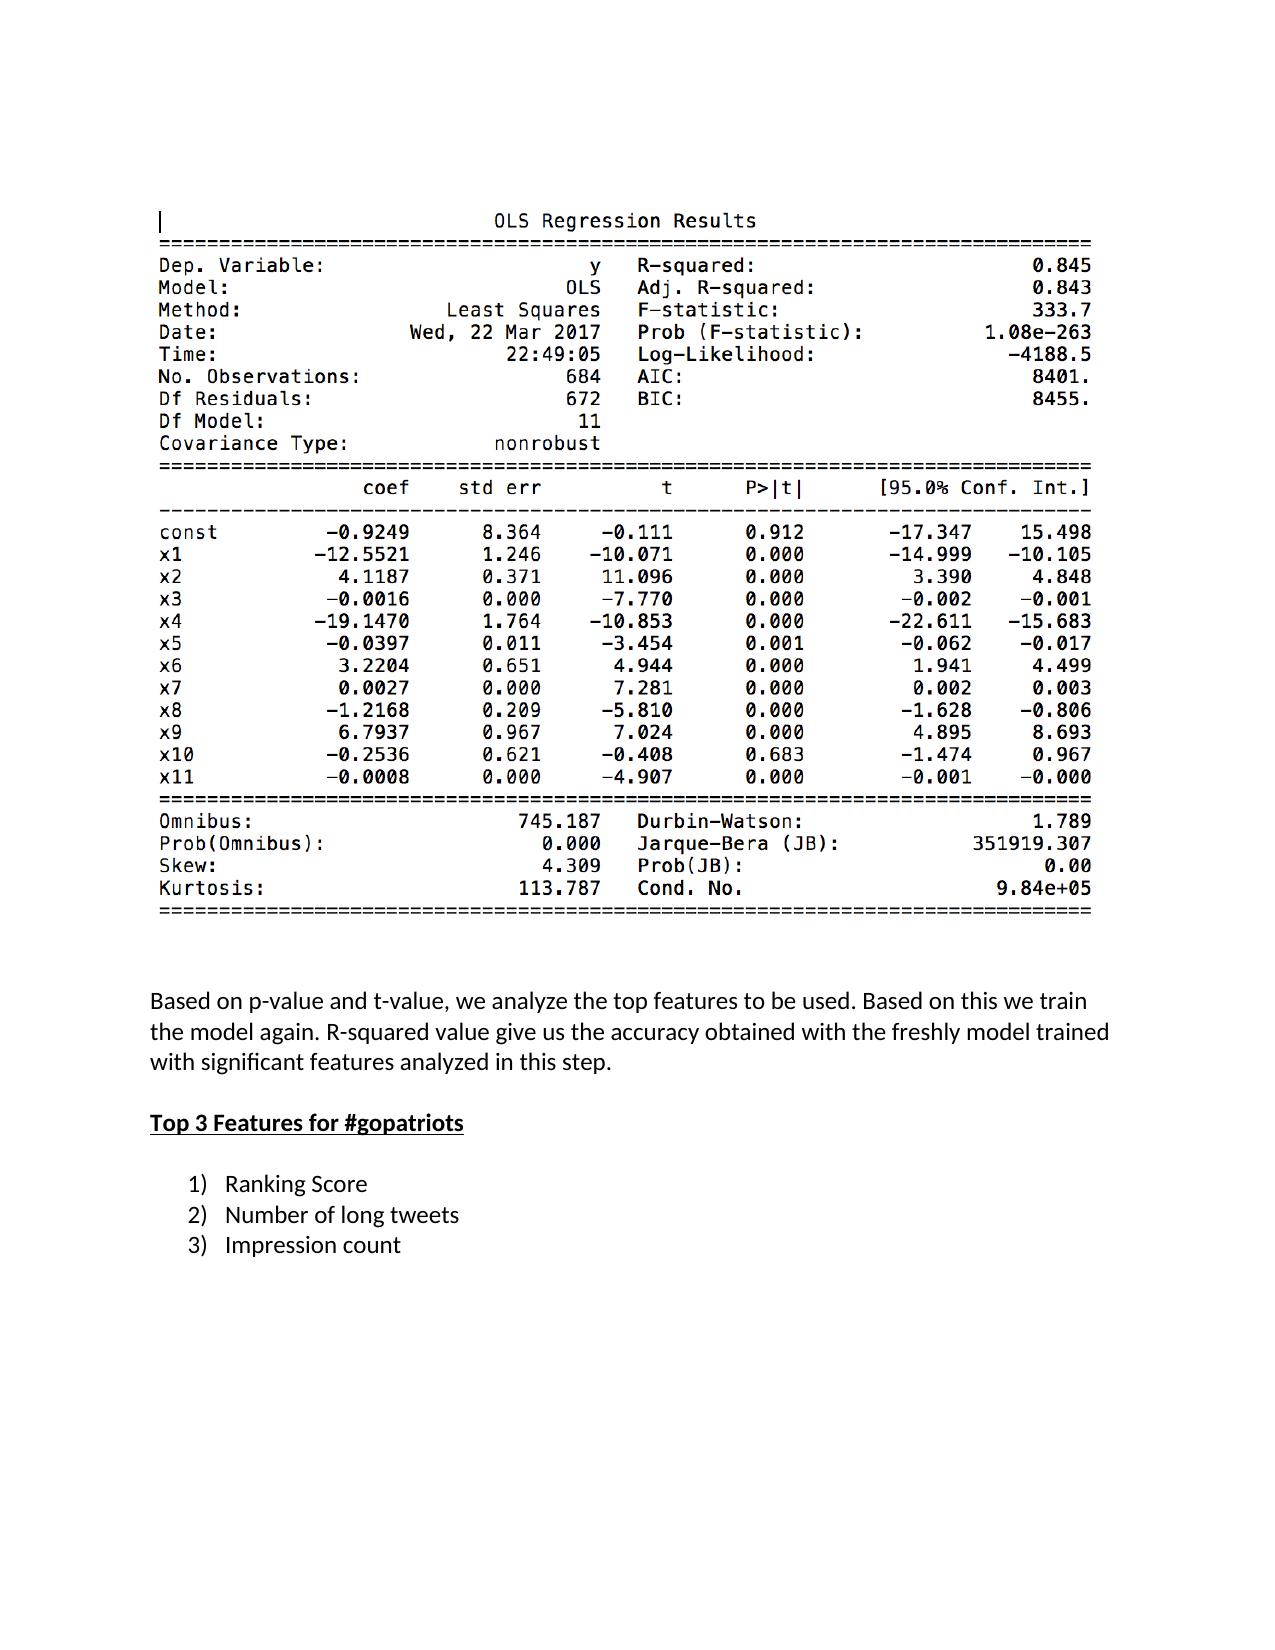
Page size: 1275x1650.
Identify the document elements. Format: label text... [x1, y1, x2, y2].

text Top 3 Features for #gopatriots [150, 1107, 1125, 1138]
picture [150, 211, 1125, 925]
list Impression count [187, 1229, 1125, 1260]
list Number of long tweets [187, 1199, 1125, 1229]
text Based on p-value and t-value, we analyze the top features to be used. Based on this we train the model again. R-squared value give us the accuracy obtained with the freshly model trained with significant features analyzed in this step. [150, 985, 1125, 1077]
list Ranking Score [187, 1168, 1125, 1199]
